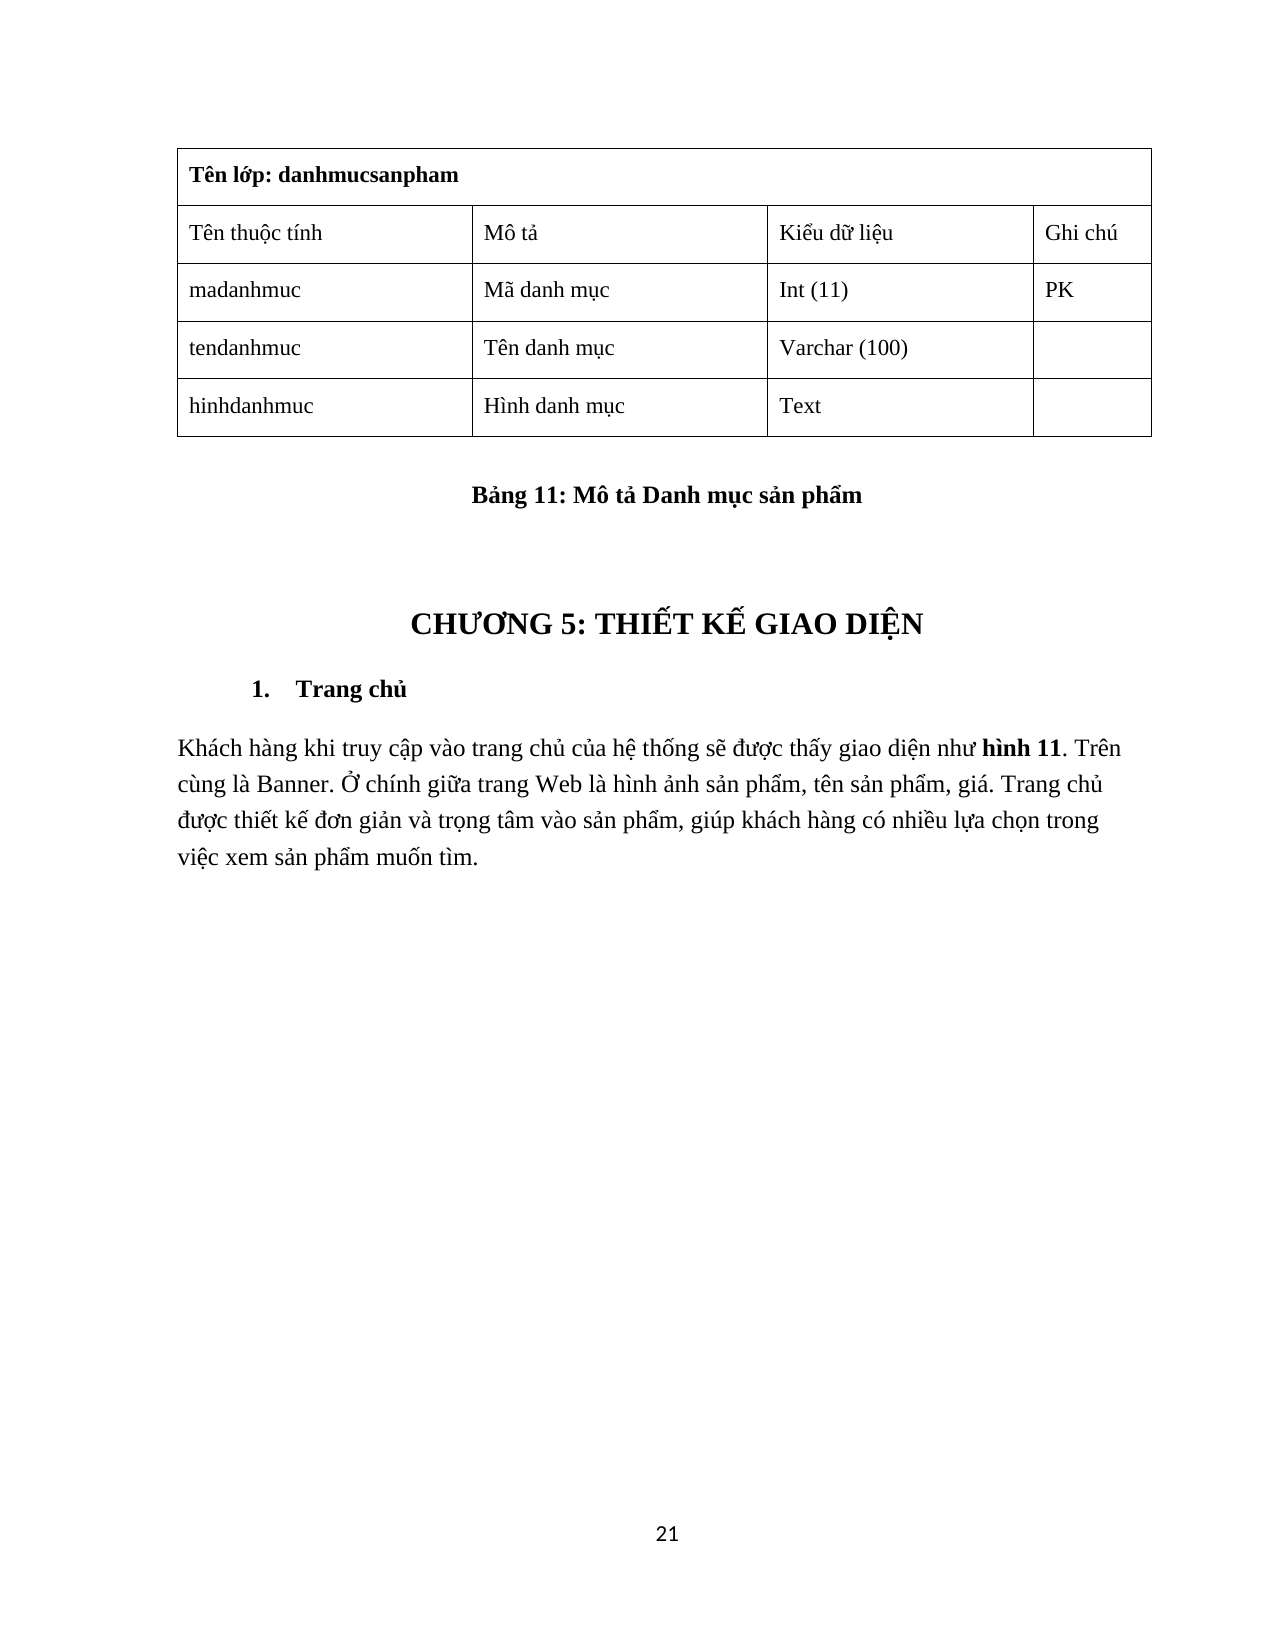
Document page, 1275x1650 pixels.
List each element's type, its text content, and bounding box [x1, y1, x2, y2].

table_cell tendanhmuc [178, 322, 472, 378]
table_cell Ghi chú [1034, 206, 1151, 263]
text Bảng 11: Mô tả Danh mục sản phẩm [177, 481, 1157, 509]
table_cell [1034, 322, 1151, 378]
table_cell madanhmuc [178, 264, 472, 321]
table_cell hinhdanhmuc [178, 379, 472, 436]
table_cell Varchar (100) [768, 322, 1033, 378]
list Trang chủ [251, 674, 1157, 703]
table_cell [1034, 379, 1151, 436]
table_cell Tên danh mục [473, 322, 767, 378]
subtitle CHƯƠNG 5: THIẾT KẾ GIAO DIỆN [177, 605, 1157, 641]
table_cell Tên thuộc tính [178, 206, 472, 263]
table_header Tên lớp: danhmucsanpham [178, 149, 1151, 205]
table_cell Hình danh mục [473, 379, 767, 436]
table_cell Int (11) [768, 264, 1033, 321]
table_cell Mô tả [473, 206, 767, 263]
table_cell Mã danh mục [473, 264, 767, 321]
text Khách hàng khi truy cập vào trang chủ của hệ thống sẽ được thấy giao diện như hình 11. Trên cùng là Banner. Ở chính giữa trang Web là hình ảnh sản phẩm, tên sản phẩm, giá. Trang chủ được thiết kế đơn giản và trọng tâm vào sản phẩm, giúp khách hàng có nhiều lựa chọn trong việc xem sản phẩm muốn tìm. [177, 733, 1124, 871]
table_cell PK [1034, 264, 1151, 321]
table_cell Text [768, 379, 1033, 436]
table_cell Kiểu dữ liệu [768, 206, 1033, 263]
